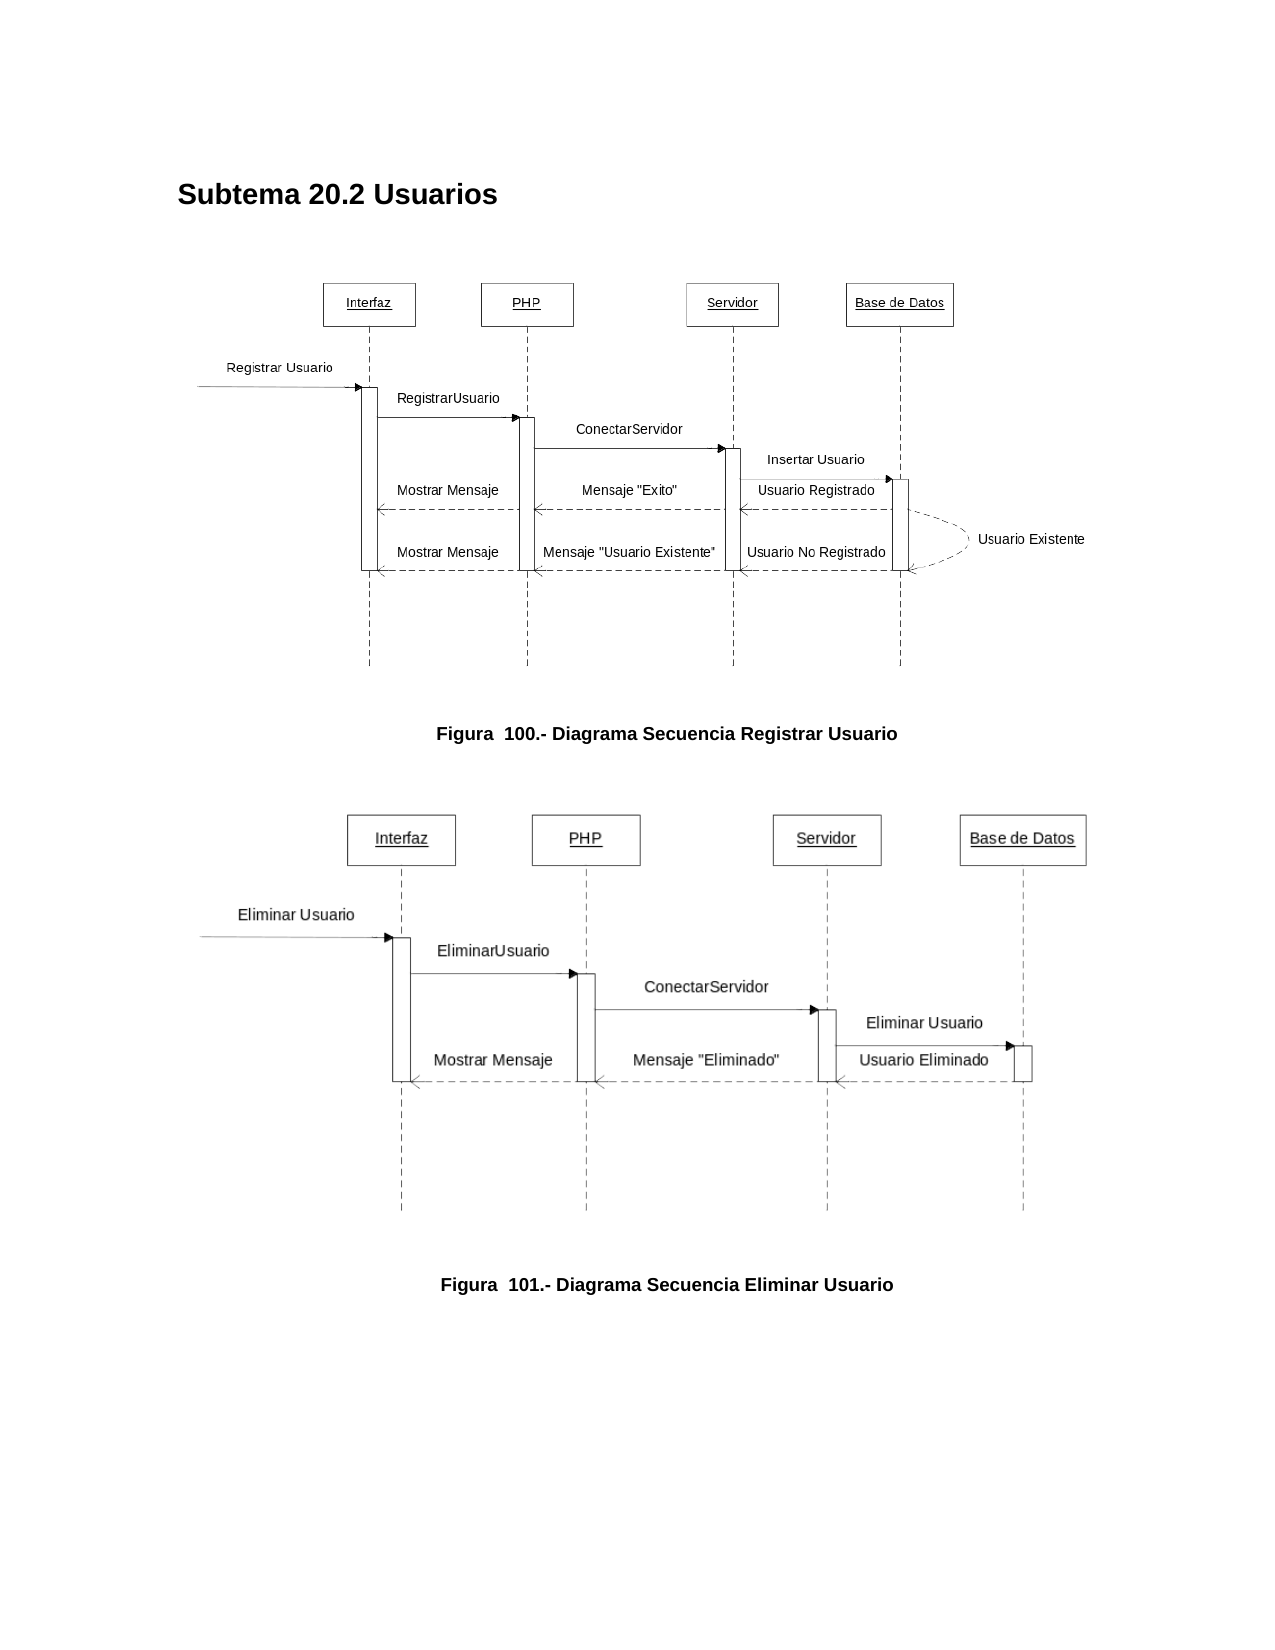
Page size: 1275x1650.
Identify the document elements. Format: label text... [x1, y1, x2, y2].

subtitle Usuarios [177, 177, 1157, 211]
